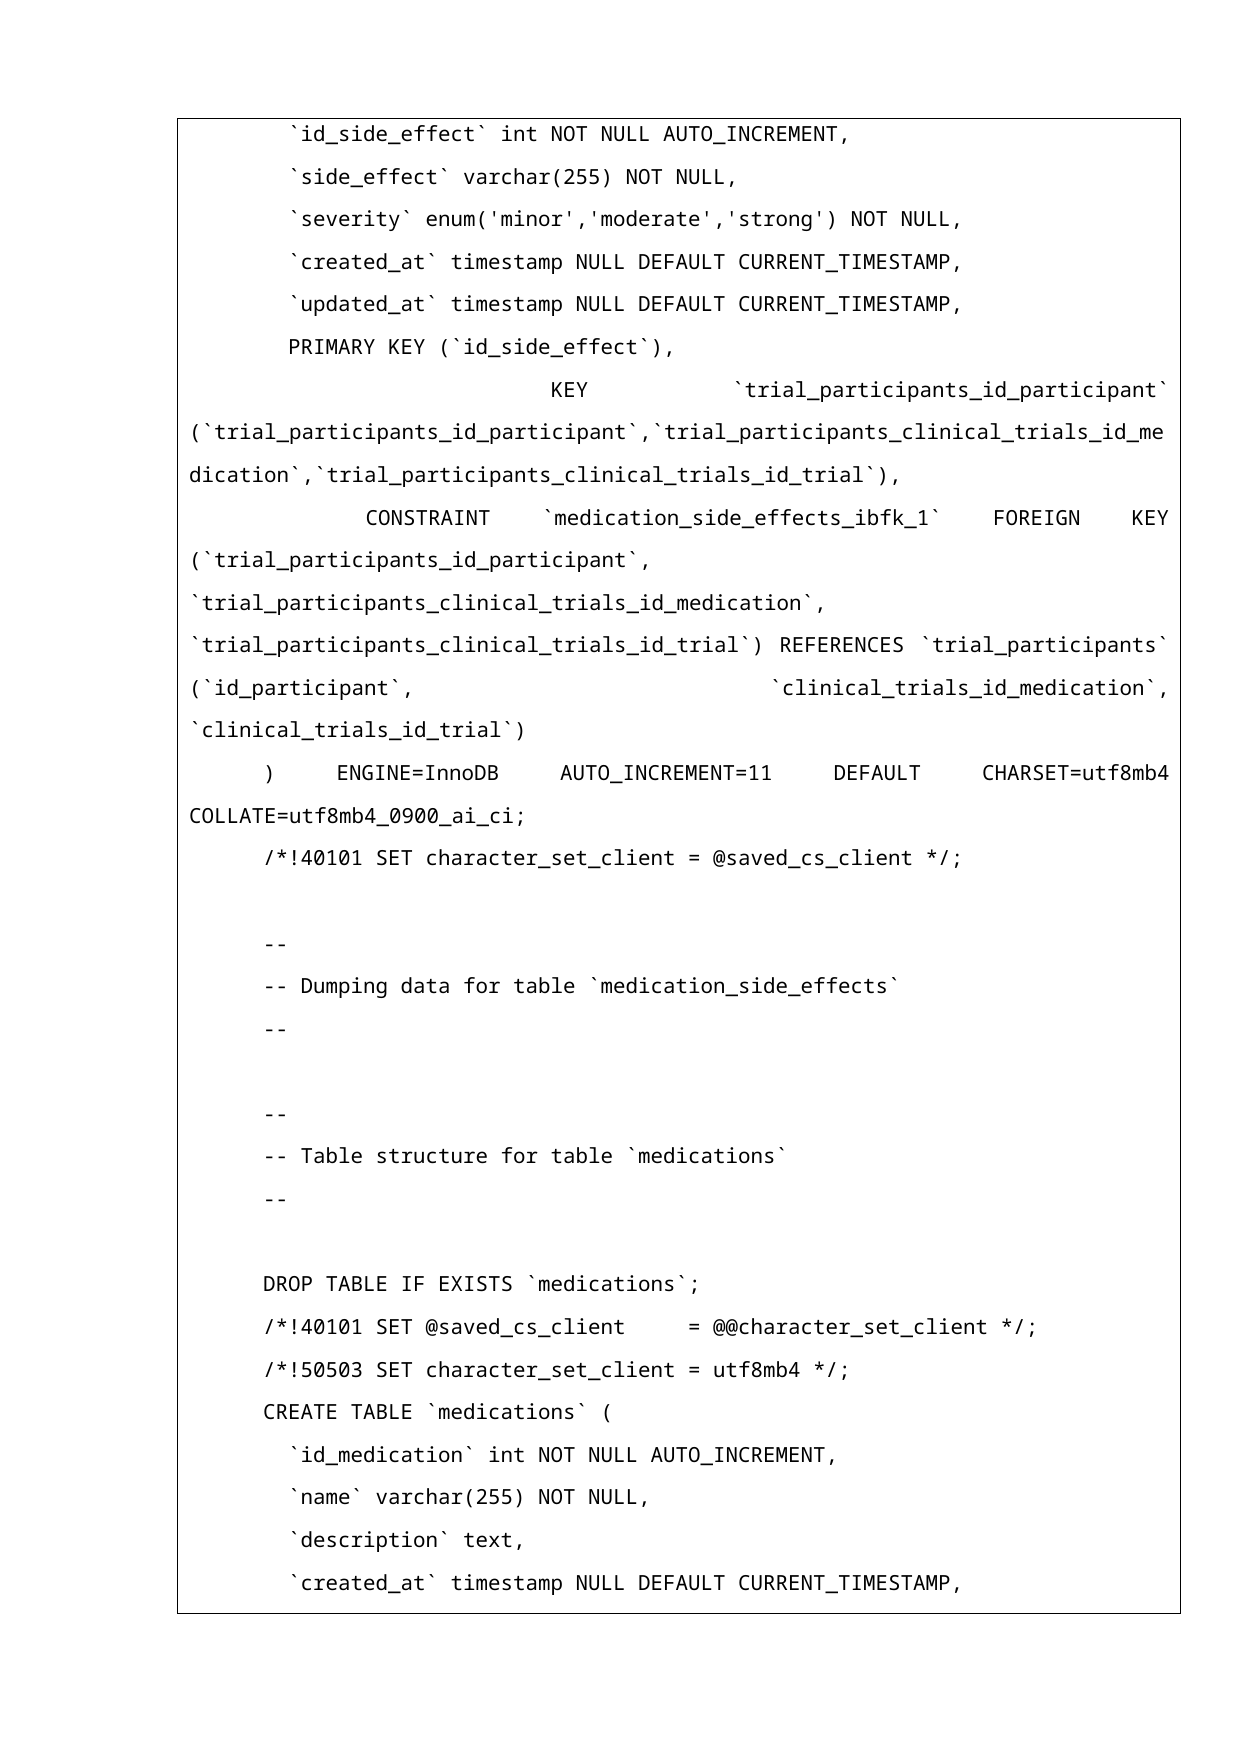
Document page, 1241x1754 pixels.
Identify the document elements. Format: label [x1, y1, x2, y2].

table_header [178, 119, 1180, 1613]
